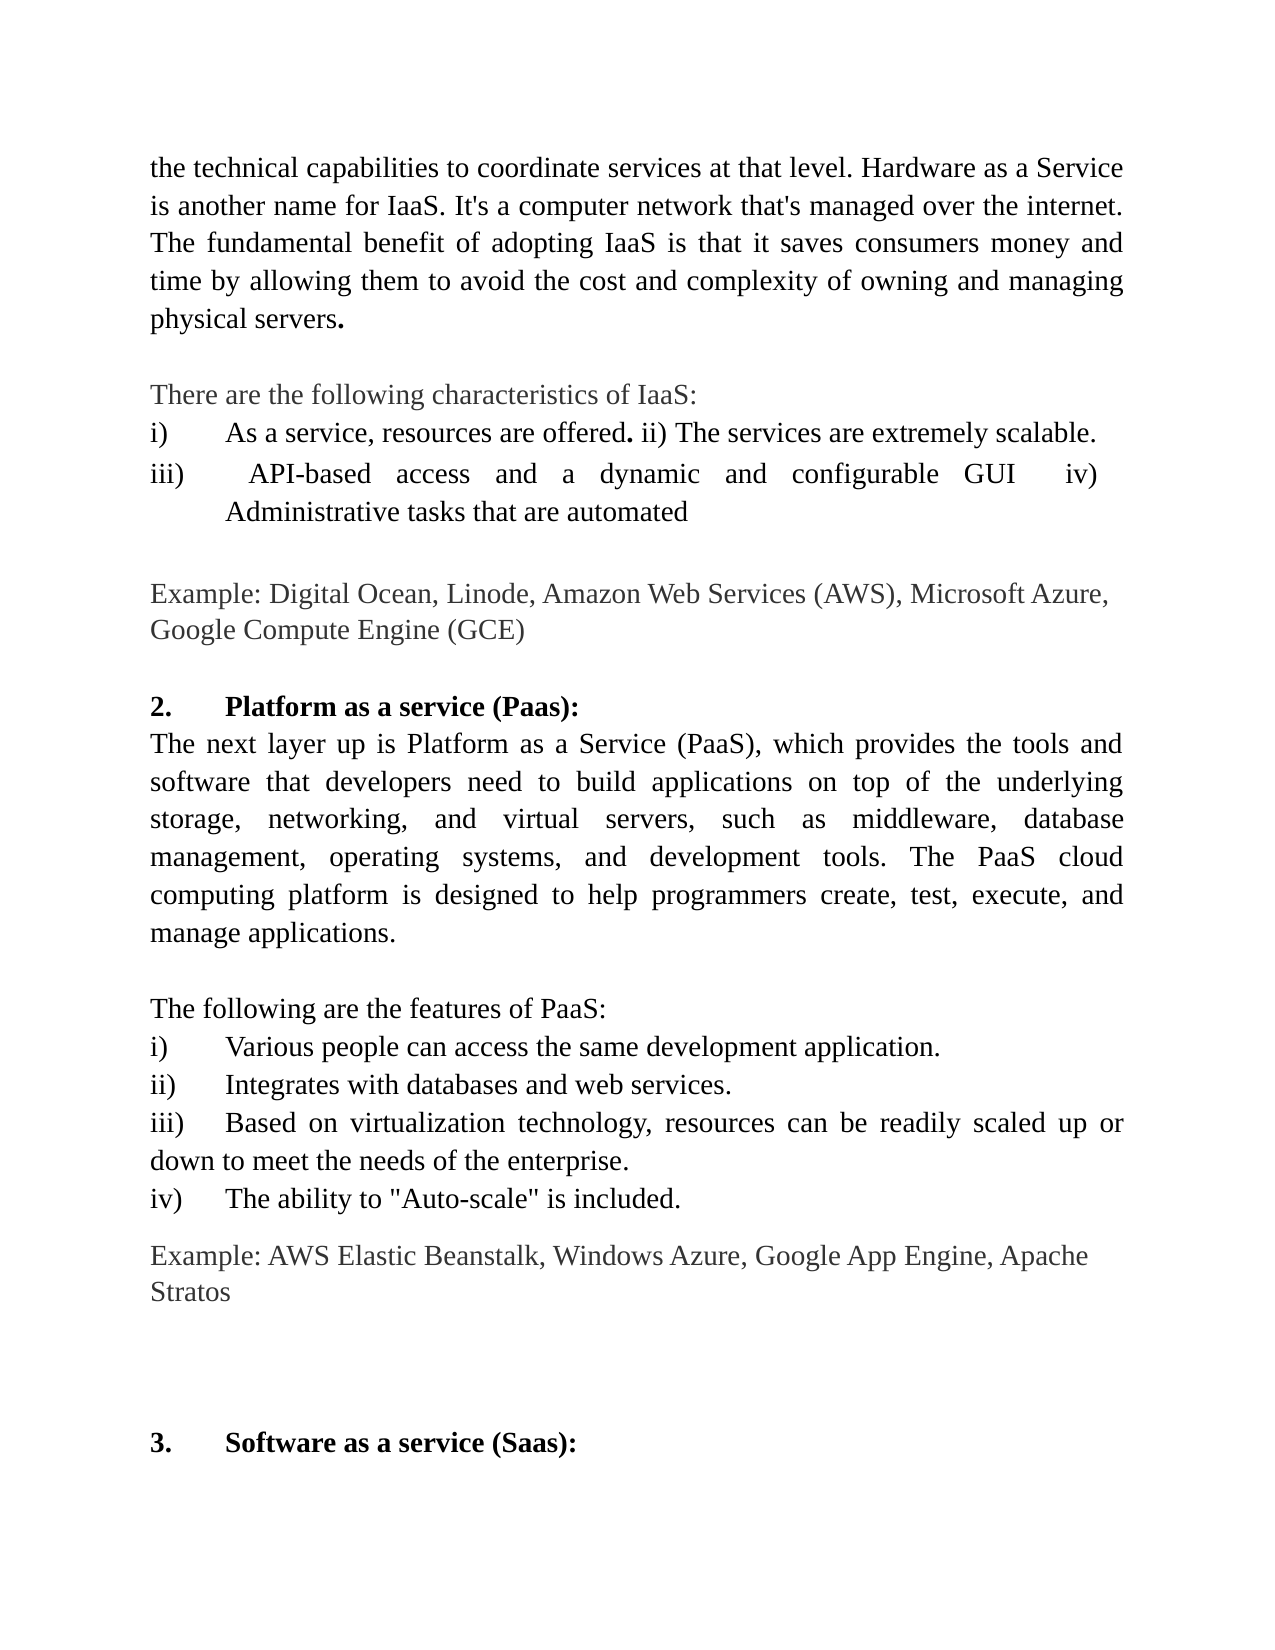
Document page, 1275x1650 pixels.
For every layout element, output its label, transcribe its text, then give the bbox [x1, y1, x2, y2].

text iii) API-based access and a dynamic and configurable GUI iv) Administrative tasks that are automated [150, 457, 1124, 528]
list Software as a service (Saas): [150, 1426, 1124, 1459]
list As a service, resources are offered. ii) The services are extremely scalable. [150, 416, 1124, 449]
list Based on virtualization technology, resources can be readily scaled up or down to meet the needs of the enterprise. [150, 1106, 1124, 1177]
list Integrates with databases and web services. [150, 1067, 1124, 1101]
list Platform as a service (Paas): [150, 689, 1124, 723]
text The next layer up is Platform as a Service (PaaS), which provides the tools and software that developers need to build applications on top of the underlying storage, networking, and virtual servers, such as middleware, database management, operating systems, and development tools. The PaaS cloud computing platform is designed to help programmers create, test, execute, and manage applications. [150, 726, 1124, 948]
text There are the following characteristics of IaaS: [150, 377, 1124, 411]
list The ability to "Auto-scale" is included. [150, 1182, 1124, 1215]
text Example: AWS Elastic Beanstalk, Windows Azure, Google App Engine, Apache Stratos [150, 1238, 1124, 1308]
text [150, 150, 1124, 335]
text Example: Digital Ocean, Linode, Amazon Web Services (AWS), Microsoft Azure, Google Compute Engine (GCE) [150, 576, 1124, 646]
text The following are the features of PaaS: [150, 991, 1124, 1024]
list Various people can access the same development application. [150, 1029, 1124, 1063]
